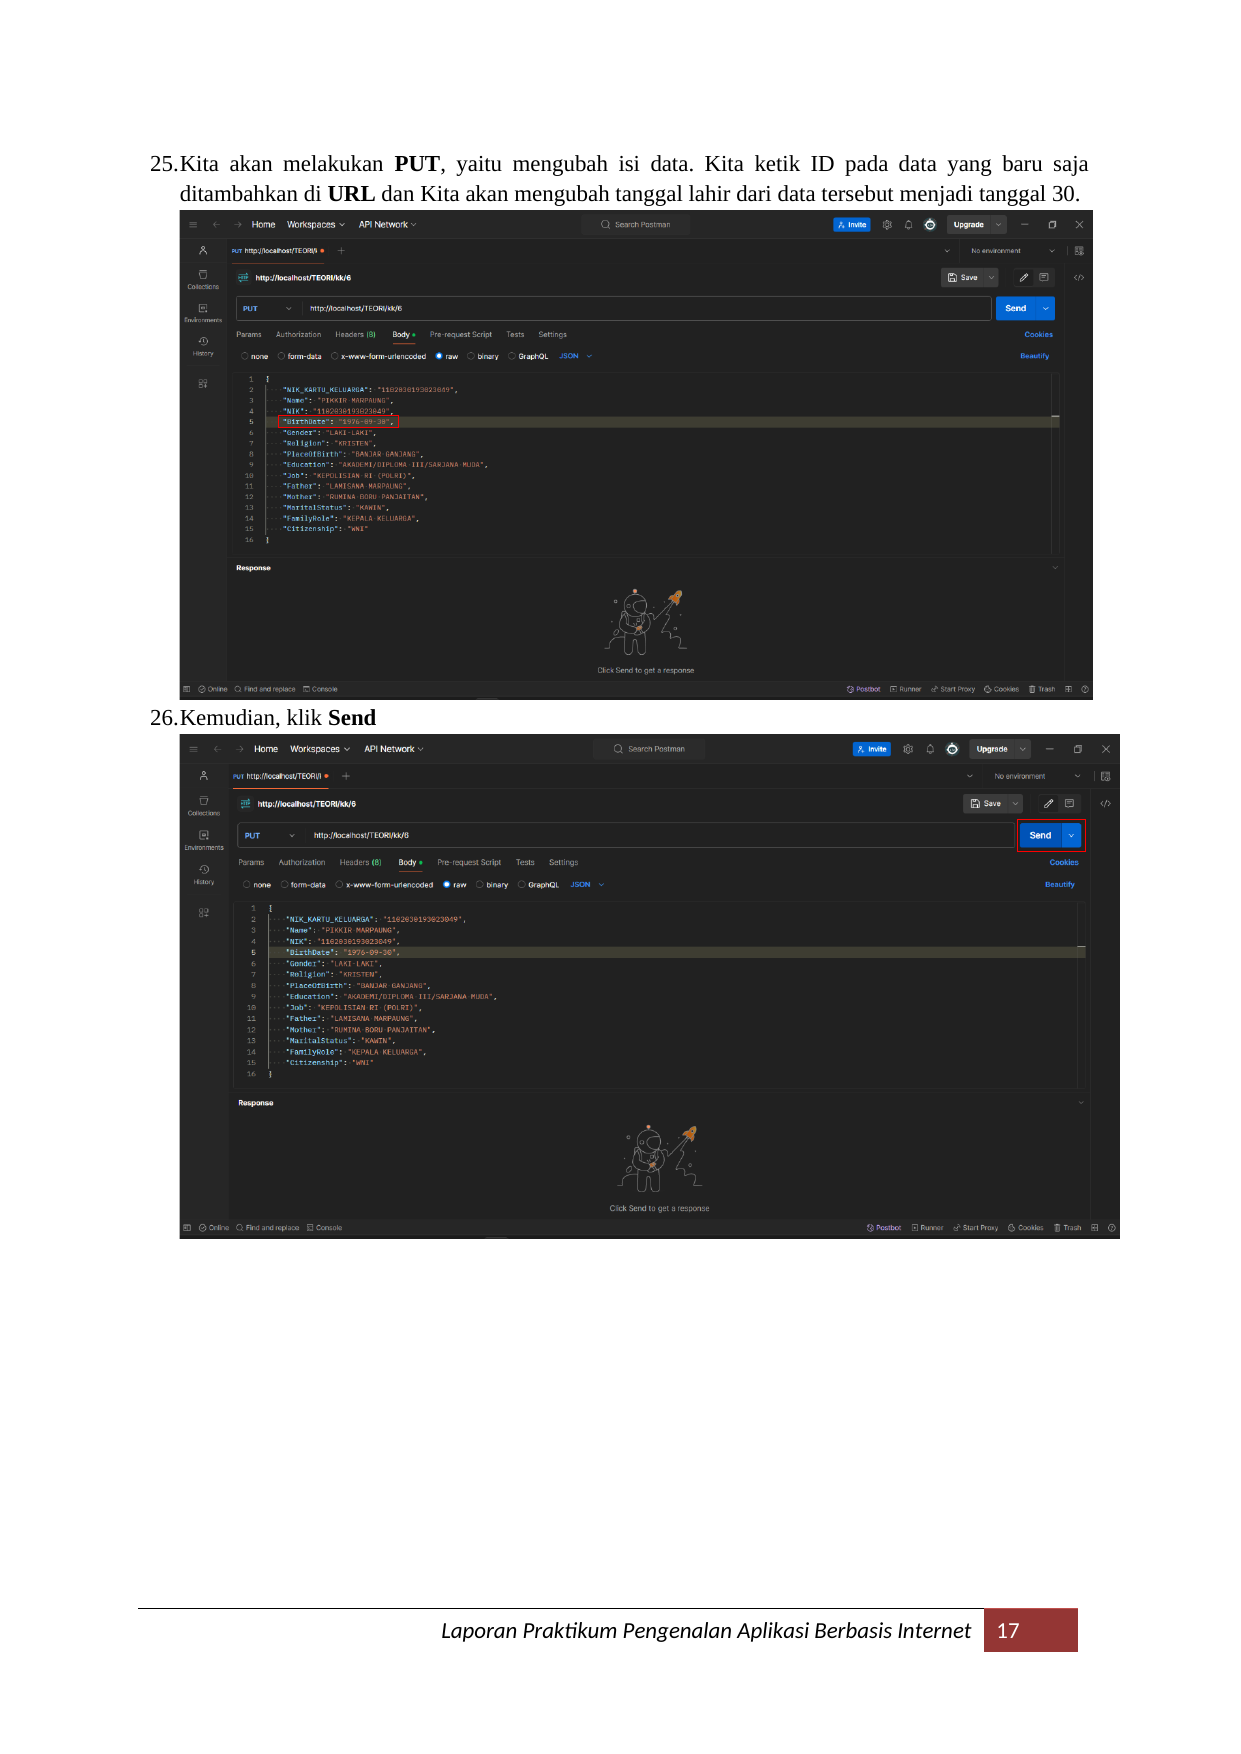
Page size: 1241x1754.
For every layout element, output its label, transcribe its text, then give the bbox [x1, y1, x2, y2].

list Kita akan melakukan PUT, yaitu mengubah isi data. Kita ketik ID pada data yang baru saja ditambahkan di URL dan Kita akan mengubah tanggal lahir dari data tersebut menjadi tanggal 30. [150, 150, 1090, 207]
list Kemudian, klik Send [150, 704, 1090, 730]
picture [179, 210, 1093, 700]
picture [179, 734, 1120, 1239]
